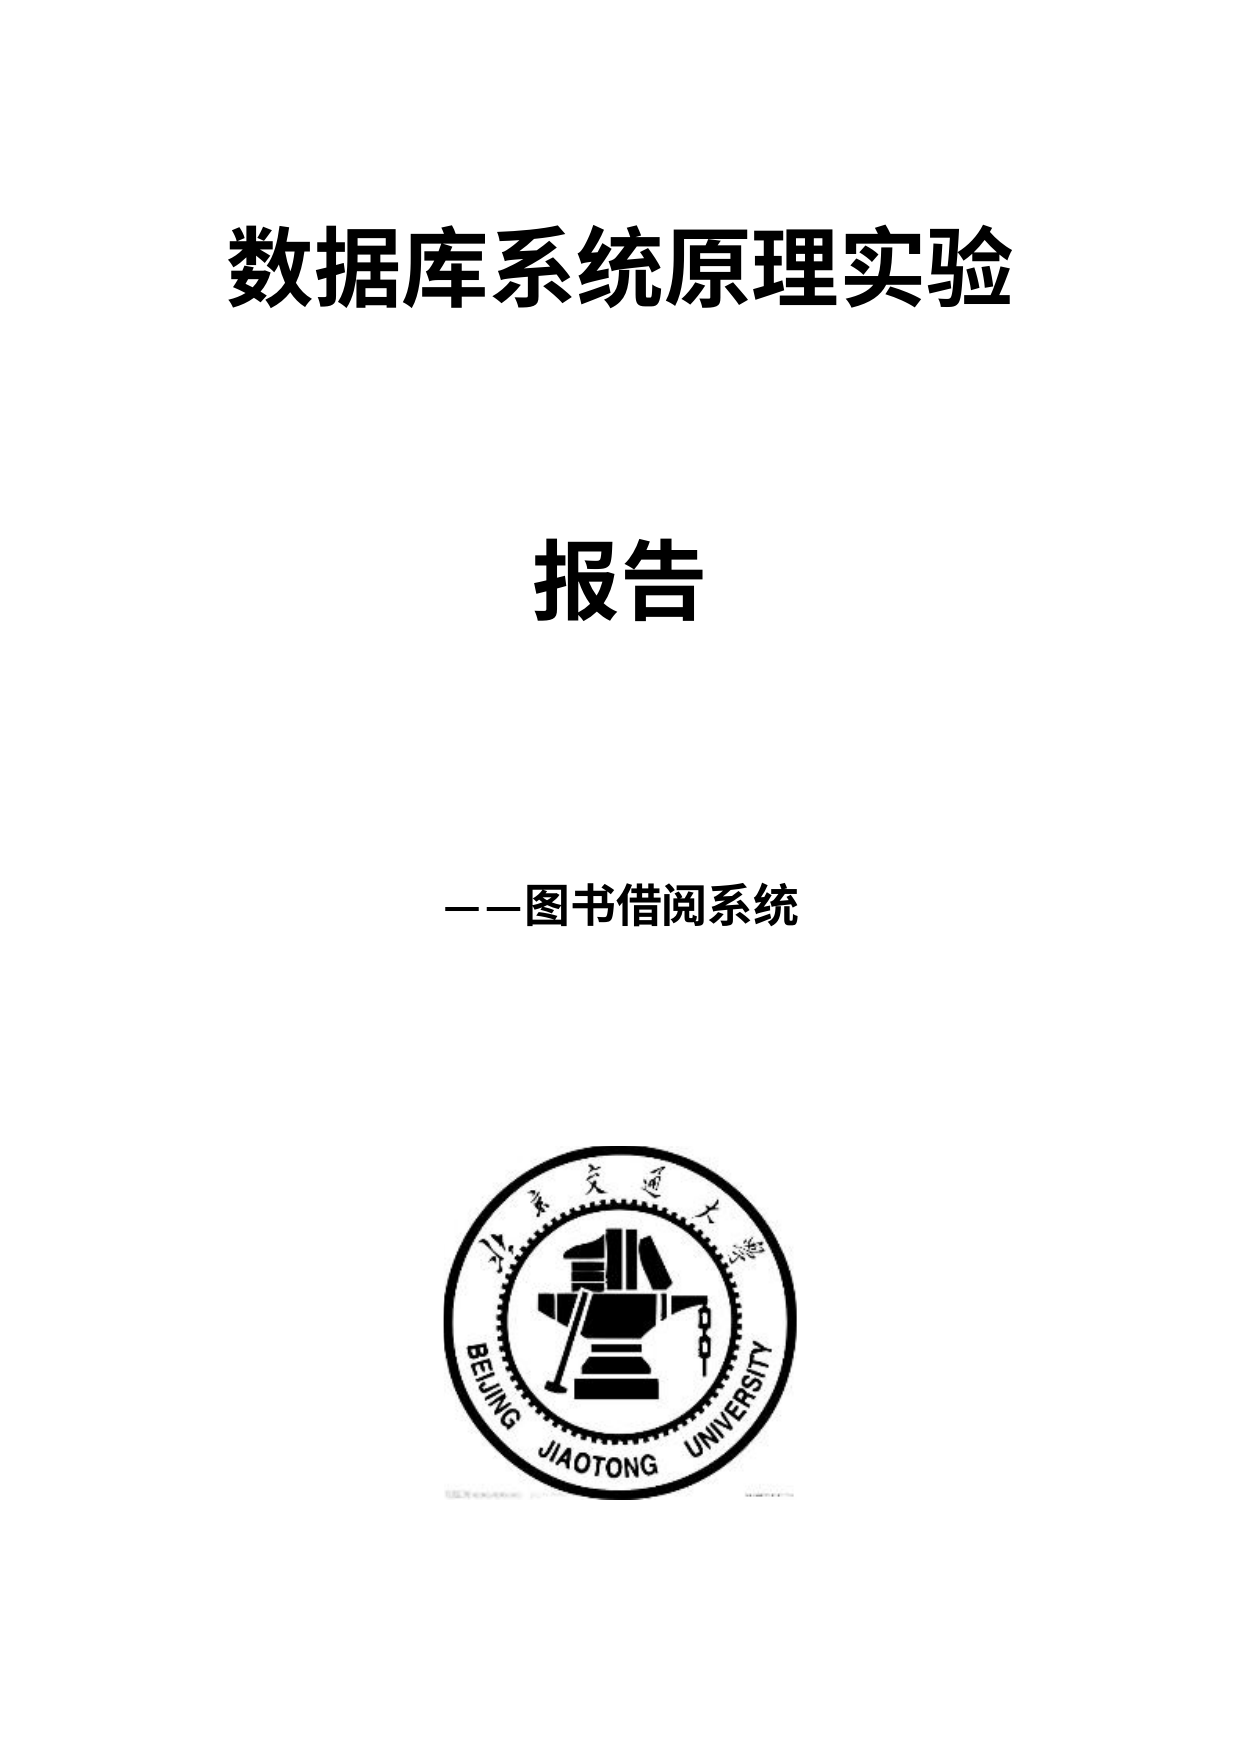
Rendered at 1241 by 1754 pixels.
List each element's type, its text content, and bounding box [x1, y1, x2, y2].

picture [443, 1146, 797, 1500]
subtitle 数据库系统原理实验报告 [187, 197, 1053, 641]
text ——图书借阅系统 [187, 853, 1053, 951]
